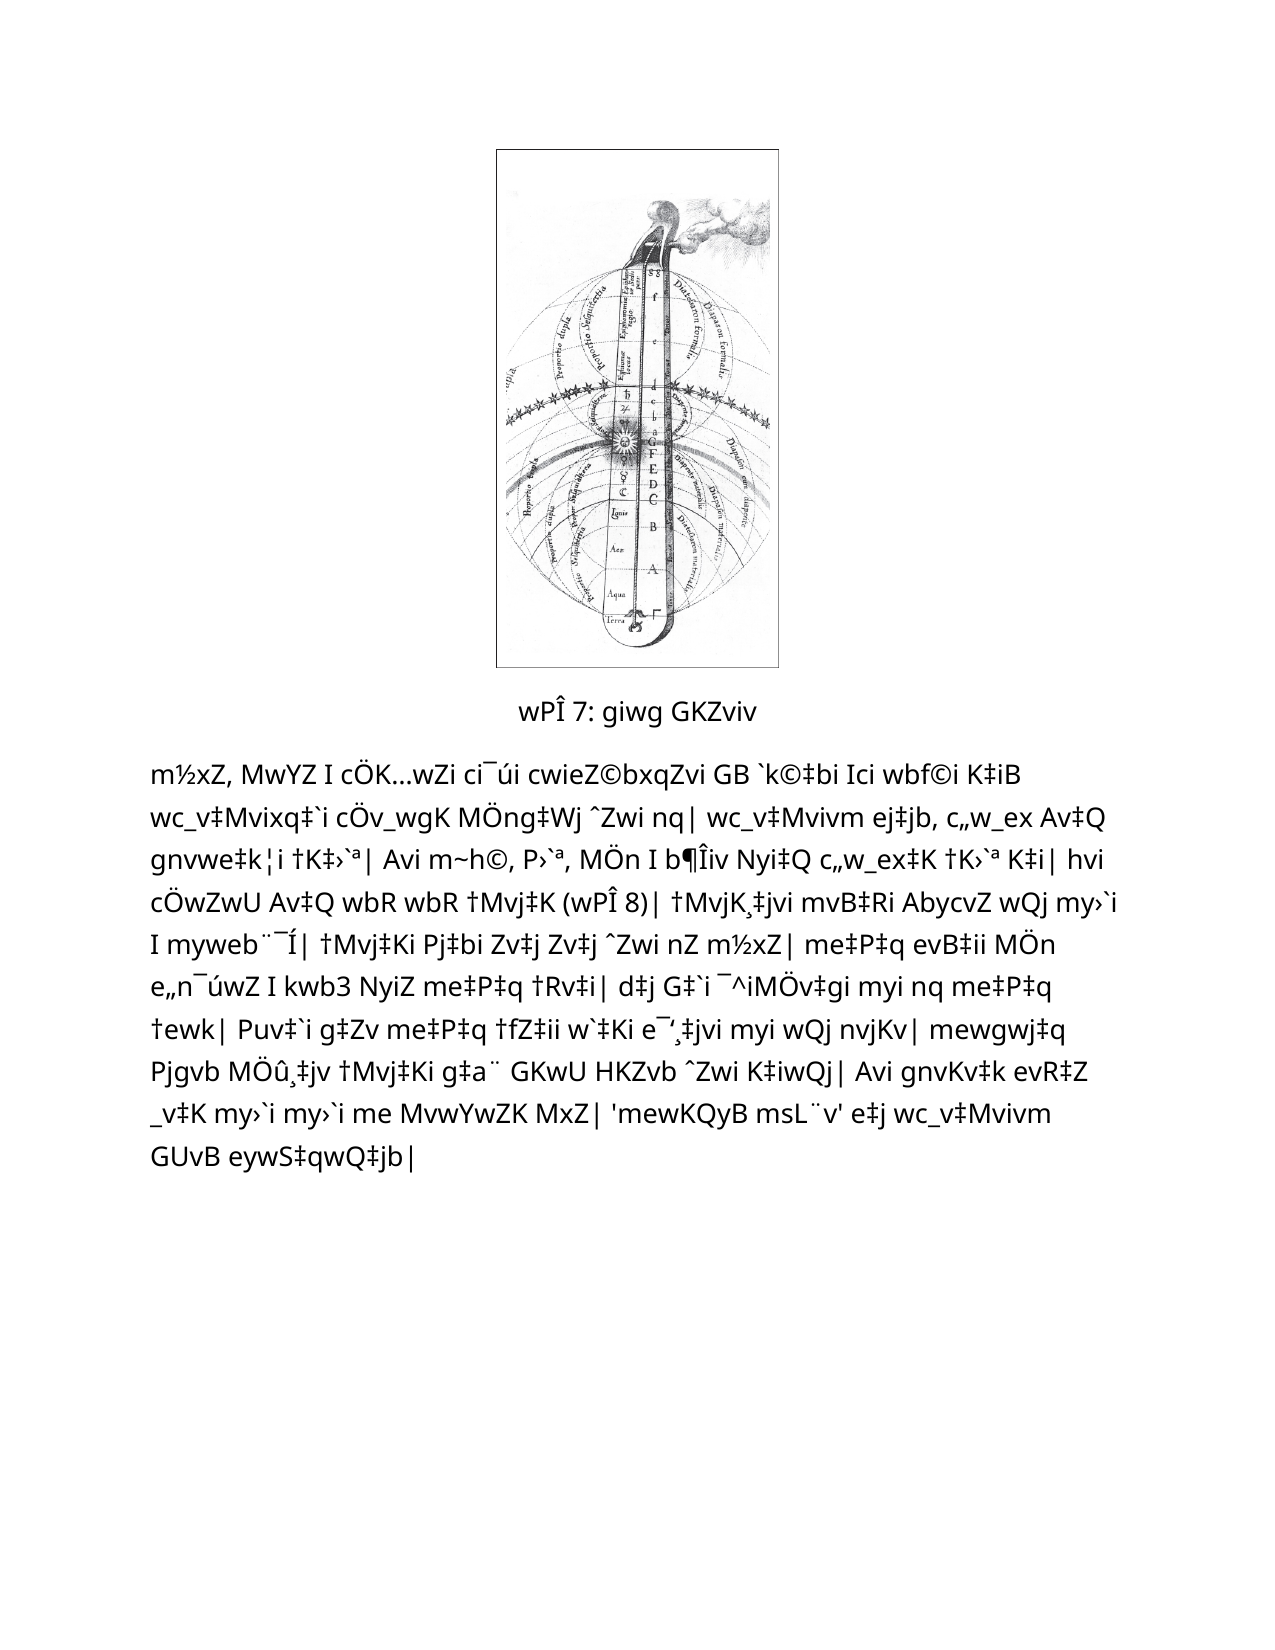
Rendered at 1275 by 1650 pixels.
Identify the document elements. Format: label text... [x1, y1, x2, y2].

text m½xZ, MwYZ I cÖK…wZi ci¯úi cwieZ©bxqZvi GB `k©‡bi Ici wbf©i K‡iB wc_v‡Mvixq‡`i cÖv_wgK MÖng‡Wj ˆZwi nq| wc_v‡Mvivm ej‡jb, c„w_ex Av‡Q gnvwe‡k¦i †K‡›`ª| Avi m~h©, P›`ª, MÖn I b¶Îiv Nyi‡Q c„w_ex‡K †K›`ª K‡i| hvi cÖwZwU Av‡Q wbR wbR †Mvj‡K (wPÎ 8)| †MvjK¸‡jvi mvB‡Ri AbycvZ wQj my›`i I myweb¨¯Í| †Mvj‡Ki Pj‡bi Zv‡j Zv‡j ˆZwi nZ m½xZ| me‡P‡q evB‡ii MÖn e„n¯úwZ I kwb3 NyiZ me‡P‡q †Rv‡i| d‡j G‡`i ¯^iMÖv‡gi myi nq me‡P‡q †ewk| Puv‡`i g‡Zv me‡P‡q †fZ‡ii w`‡Ki e¯‘¸‡jvi myi wQj nvjKv| mewgwj‡q Pjgvb MÖû¸‡jv †Mvj‡Ki g‡a¨ GKwU HKZvb ˆZwi K‡iwQj| Avi gnvKv‡k evR‡Z _v‡K my›`i my›`i me MvwYwZK MxZ| 'mewKQyB msL¨v' e‡j wc_v‡Mvivm GUvB eywS‡qwQ‡jb| [150, 756, 1125, 1174]
text wPÎ 7: giwg GKZviv [150, 693, 1125, 729]
picture [496, 149, 779, 668]
